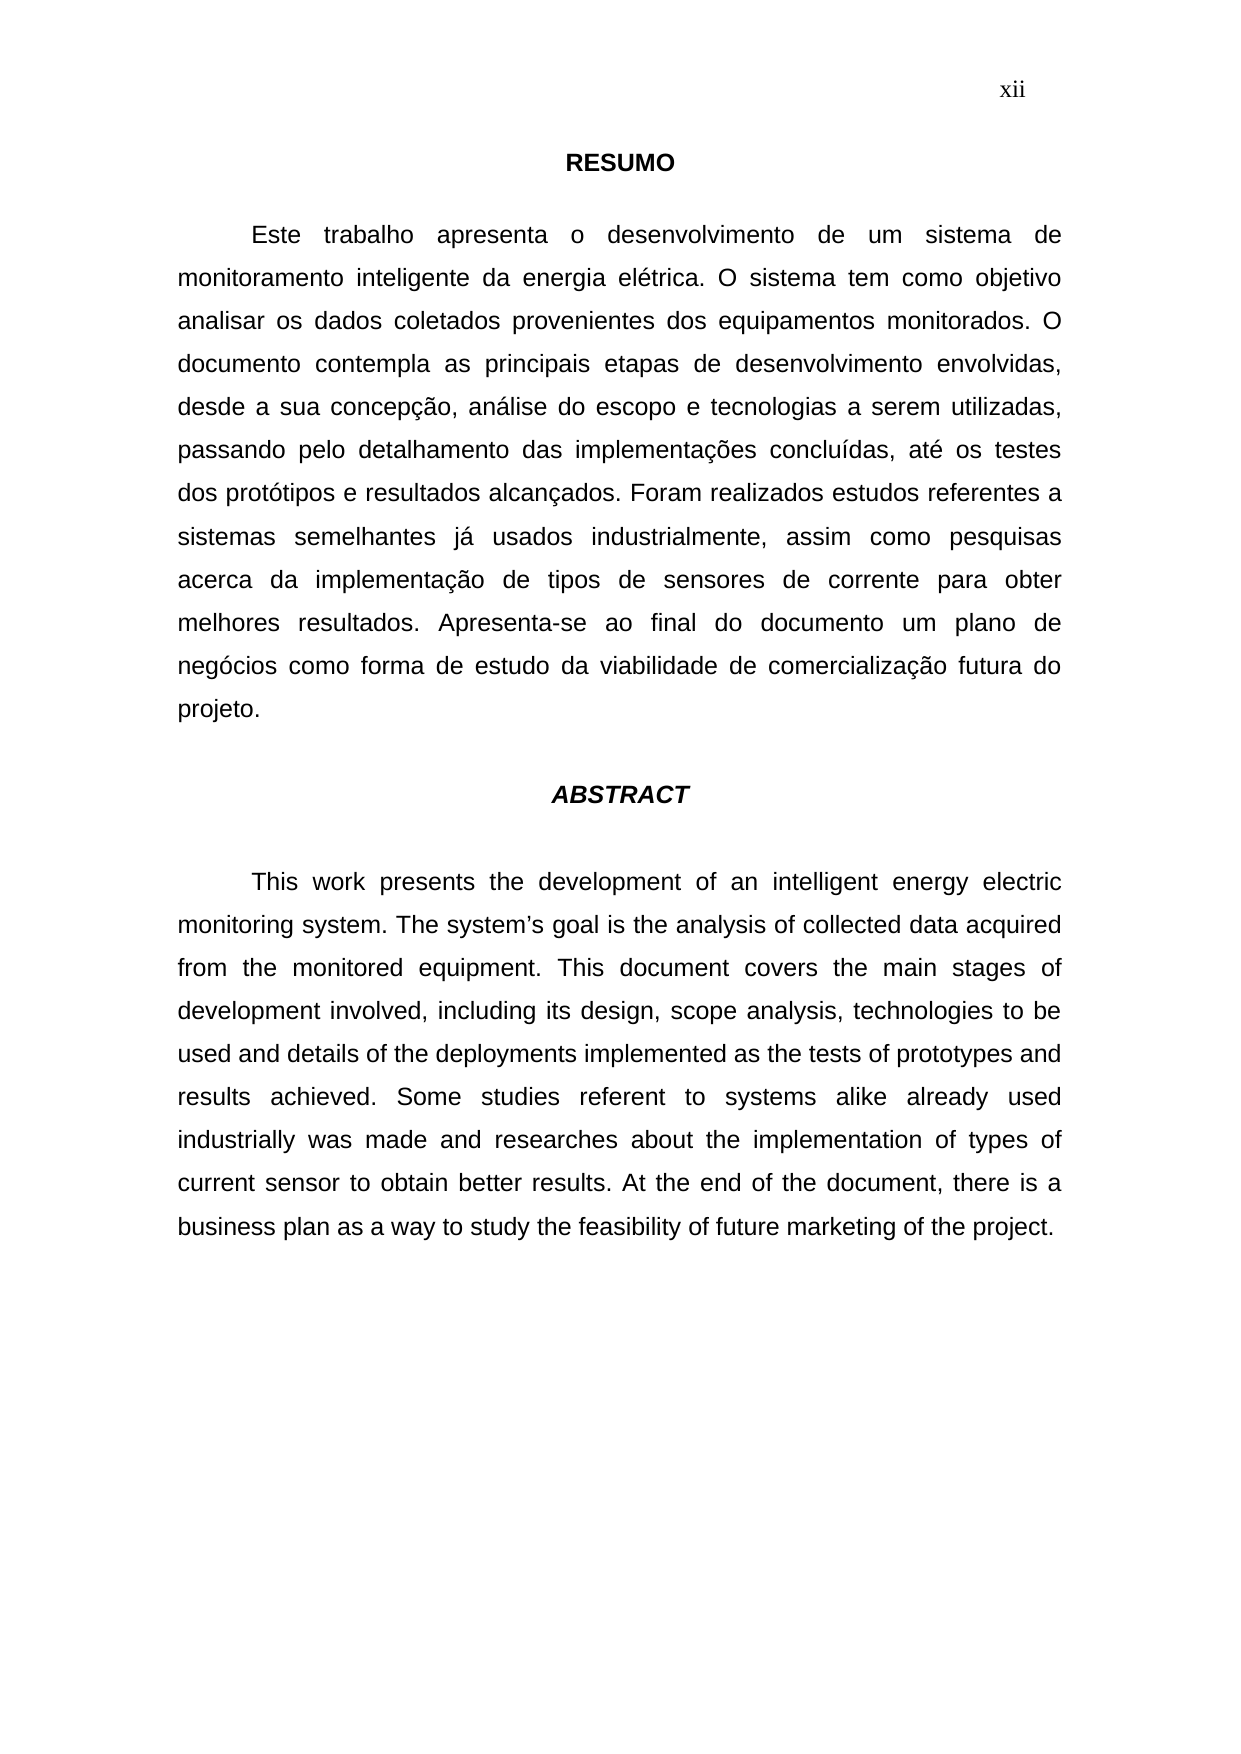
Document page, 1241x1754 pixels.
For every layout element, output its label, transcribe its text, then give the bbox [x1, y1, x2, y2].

text ABSTRACT [177, 780, 1063, 809]
text Este trabalho apresenta o desenvolvimento de um sistema de monitoramento inteligente da energia elétrica. O sistema tem como objetivo analisar os dados coletados provenientes dos equipamentos monitorados. O documento contempla as principais etapas de desenvolvimento envolvidas, desde a sua concepção, análise do escopo e tecnologias a serem utilizadas, passando pelo detalhamento das implementações concluídas, até os testes dos protótipos e resultados alcançados. Foram realizados estudos referentes a sistemas semelhantes já usados industrialmente, assim como pesquisas acerca da implementação de tipos de sensores de corrente para obter melhores resultados. Apresenta-se ao final do documento um plano de negócios como forma de estudo da viabilidade de comercialização futura do projeto. [177, 219, 1063, 723]
text This work presents the development of an intelligent energy electric monitoring system. The system’s goal is the analysis of collected data acquired from the monitored equipment. This document covers the main stages of development involved, including its design, scope analysis, technologies to be used and details of the deployments implemented as the tests of prototypes and results achieved. Some studies referent to systems alike already used industrially was made and researches about the implementation of types of current sensor to obtain better results. At the end of the document, there is a business plan as a way to study the feasibility of future marketing of the project. [177, 866, 1063, 1240]
text RESUMO [177, 148, 1063, 176]
